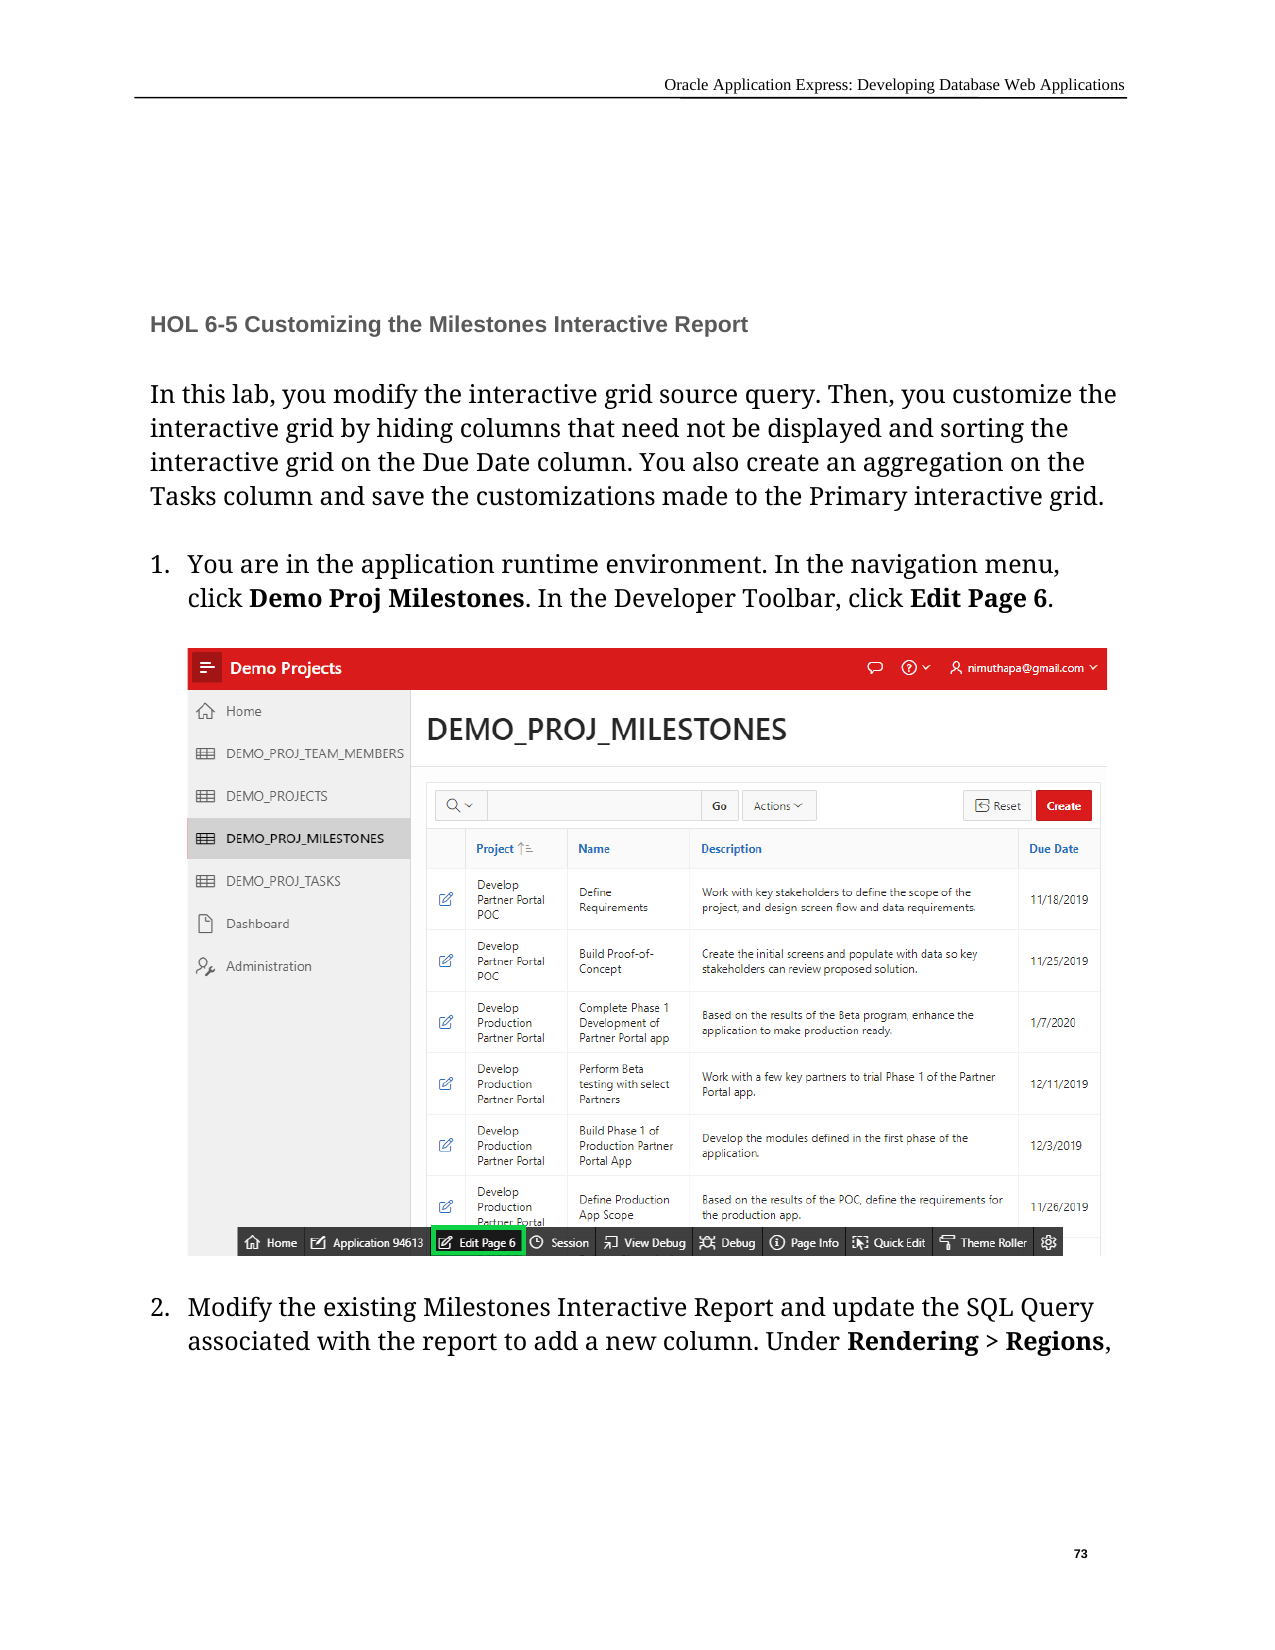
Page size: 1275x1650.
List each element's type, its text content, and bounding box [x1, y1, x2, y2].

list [150, 1289, 1125, 1357]
text In this lab, you modify the interactive grid source query. Then, you customize the interactive grid by hiding columns that need not be displayed and sorting the interactive grid on the Due Date column. You also create an aggregation on the Tasks column and save the customizations made to the Primary interactive grid. [150, 376, 1125, 547]
subtitle HOL 6-5 Customizing the Milestones Interactive Report [150, 311, 1125, 364]
picture [187, 648, 1108, 1256]
